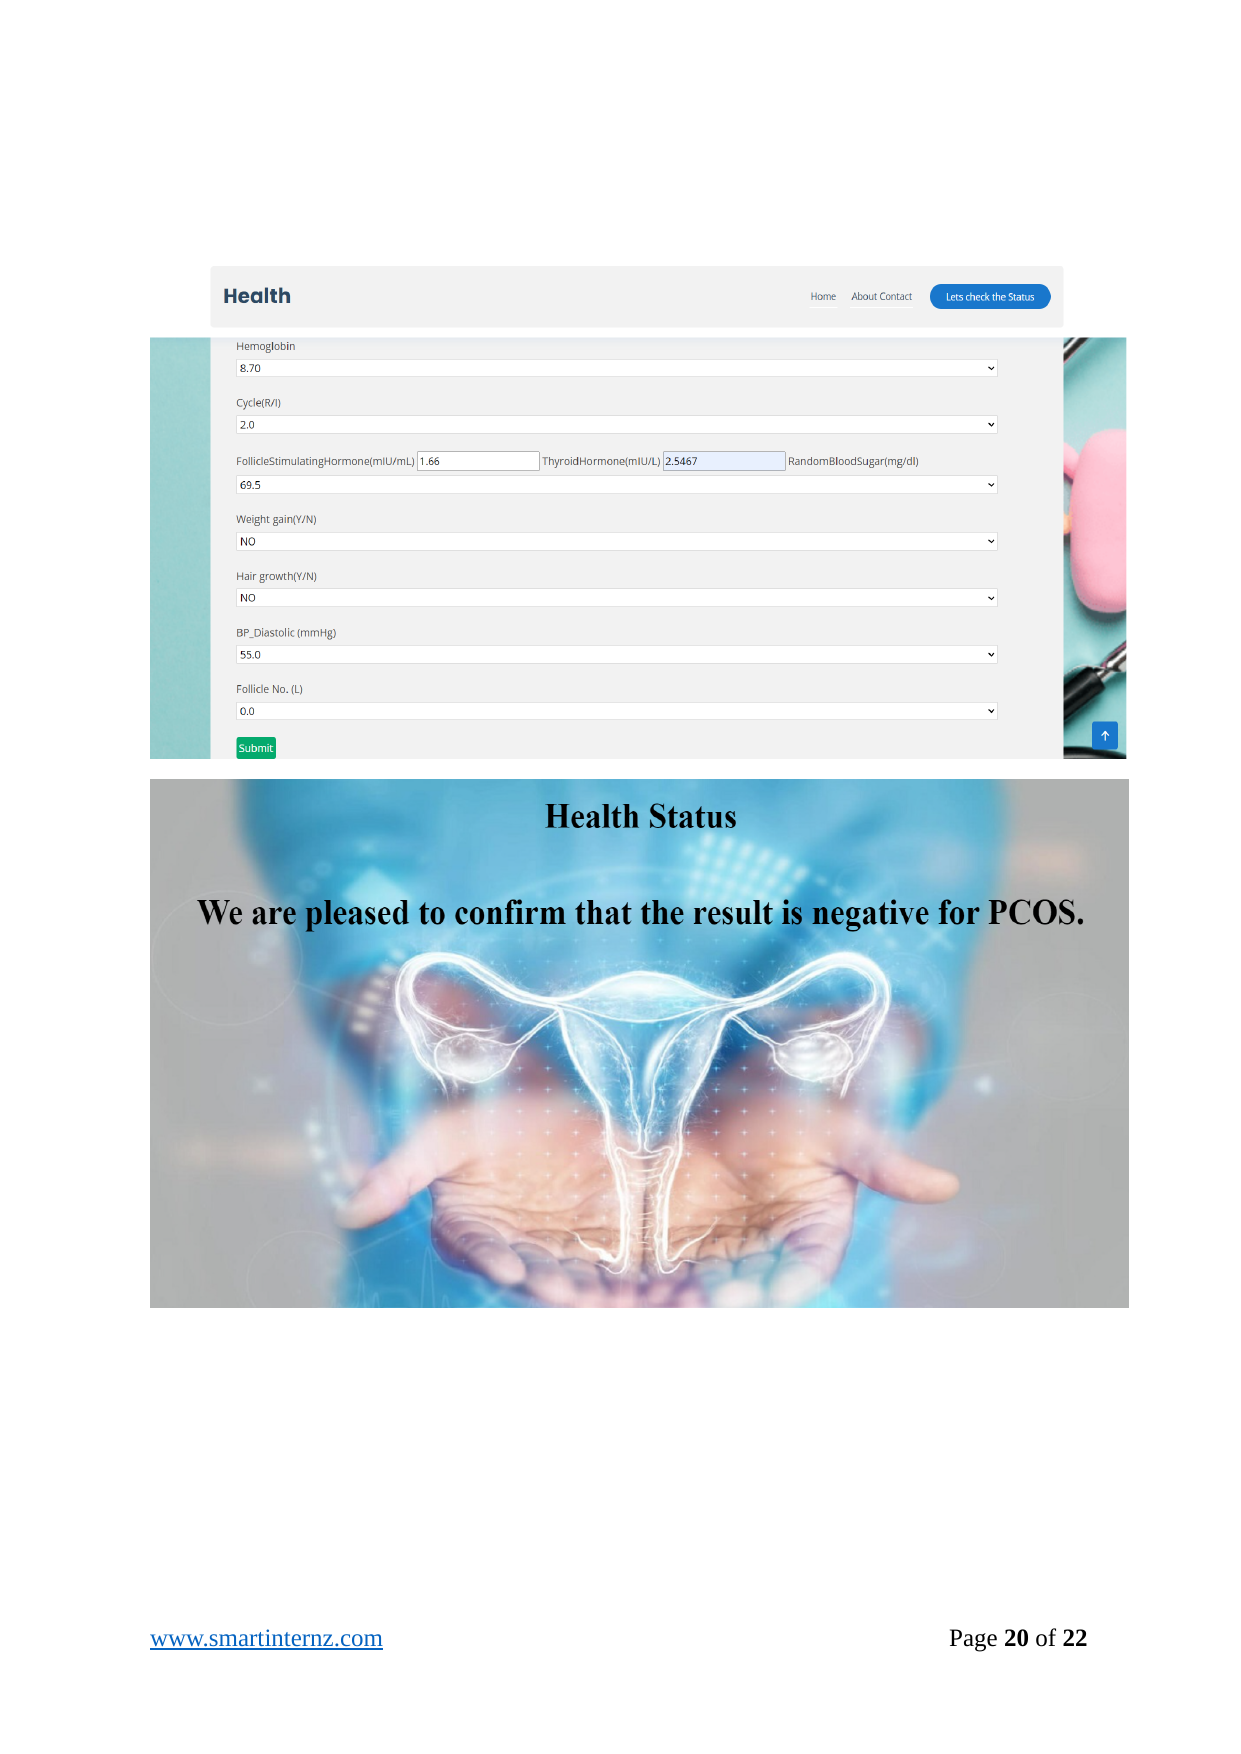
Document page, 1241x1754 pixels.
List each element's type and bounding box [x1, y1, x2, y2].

picture [150, 257, 1127, 759]
picture [150, 779, 1129, 1308]
